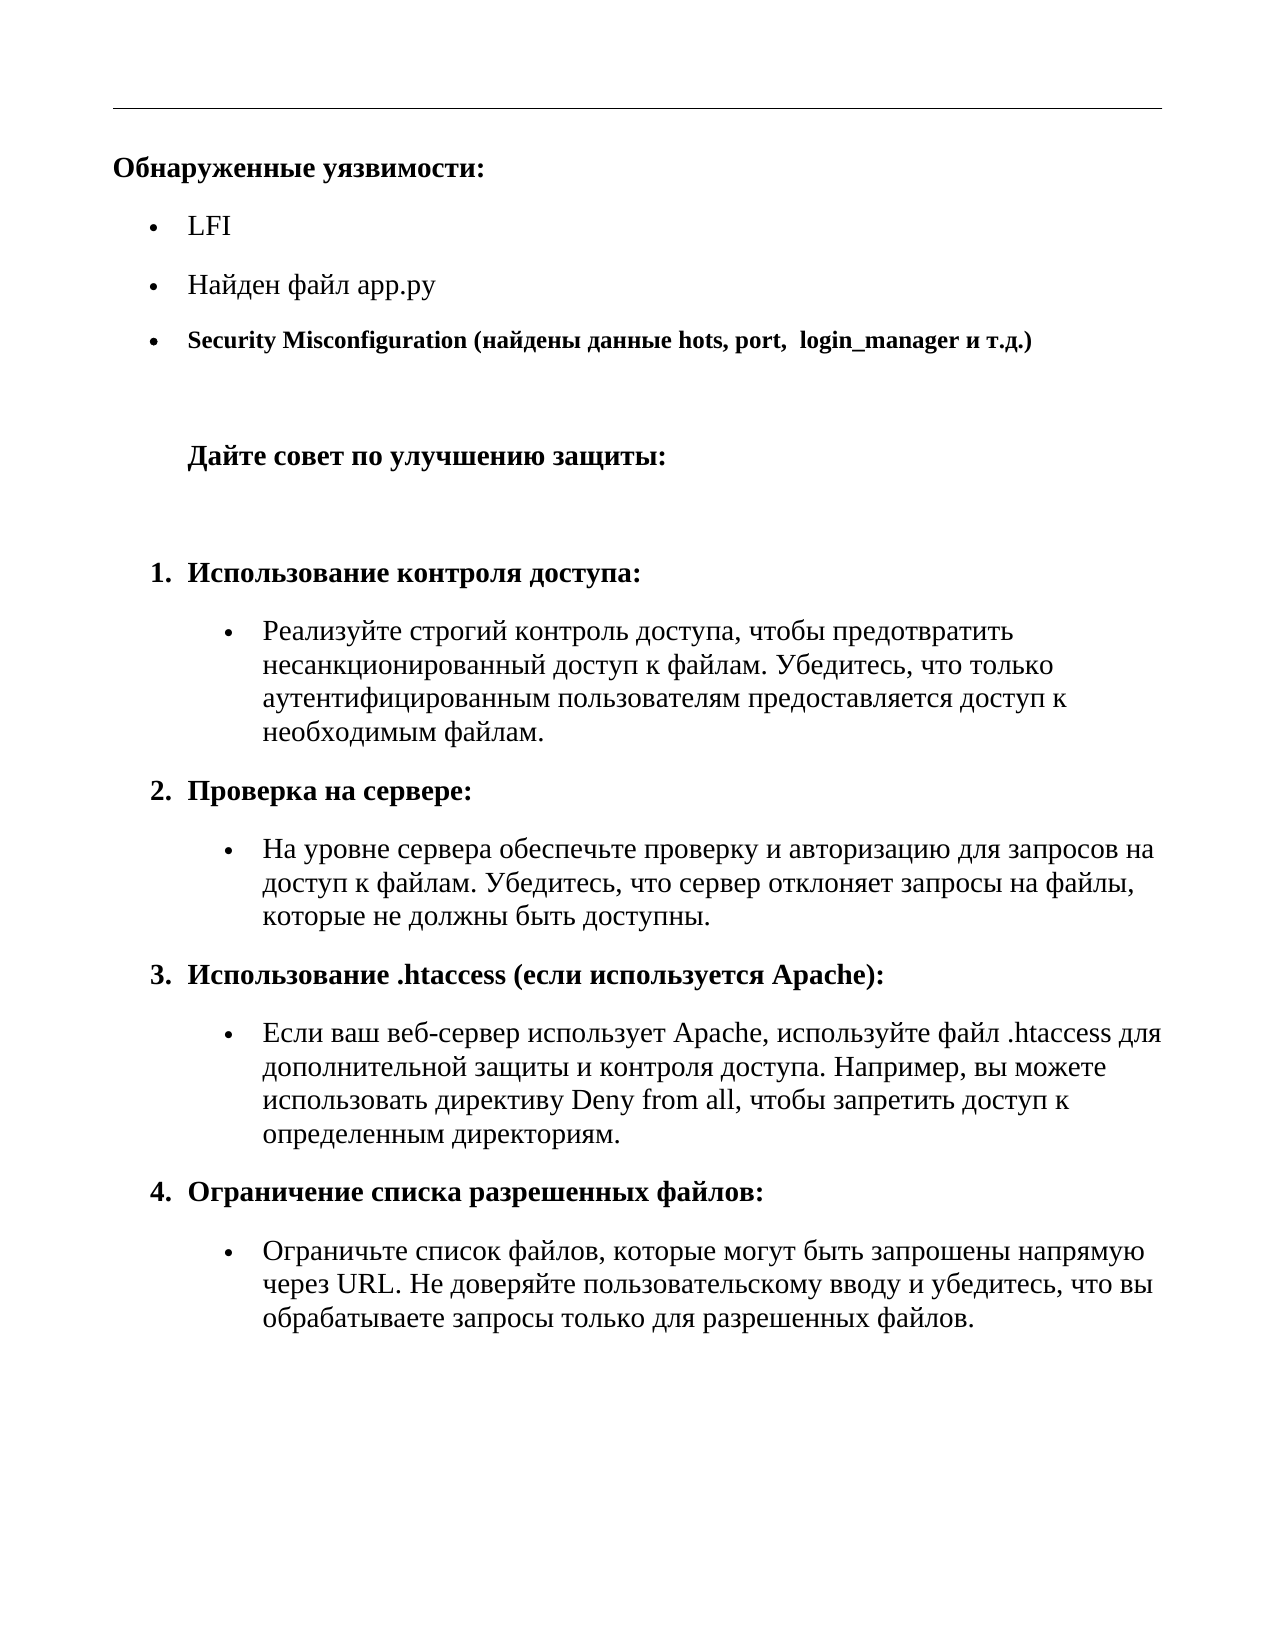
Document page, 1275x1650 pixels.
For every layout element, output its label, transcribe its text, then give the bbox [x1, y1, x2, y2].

list Найден файл app.py [150, 267, 1162, 301]
list Использование .htaccess (если используется Apache): [150, 957, 1162, 990]
list Проверка на сервере: [150, 773, 1162, 806]
list Реализуйте строгий контроль доступа, чтобы предотвратить несанкционированный доступ к файлам. Убедитесь, что только аутентифицированным пользователям предоставляется доступ к необходимым файлам. [225, 613, 1162, 748]
list Security Misconfiguration (найдены данные hots, port, login_manager и т.д.) [150, 326, 1162, 354]
list Ограничьте список файлов, которые могут быть запрошены напрямую через URL. Не доверяйте пользовательскому вводу и убедитесь, что вы обрабатываете запросы только для разрешенных файлов. [225, 1233, 1162, 1334]
text Обнаруженные уязвимости: [112, 150, 1162, 183]
list Ограничение списка разрешенных файлов: [150, 1174, 1162, 1208]
list LFI [150, 208, 1162, 242]
list Если ваш веб-сервер использует Apache, используйте файл .htaccess для дополнительной защиты и контроля доступа. Например, вы можете использовать директиву Deny from all, чтобы запретить доступ к определенным директориям. [225, 1015, 1162, 1149]
list На уровне сервера обеспечьте проверку и авторизацию для запросов на доступ к файлам. Убедитесь, что сервер отклоняет запросы на файлы, которые не должны быть доступны. [225, 831, 1162, 932]
text Дайте совет по улучшению защиты: [187, 438, 1162, 471]
list Использование контроля доступа: [150, 555, 1162, 588]
